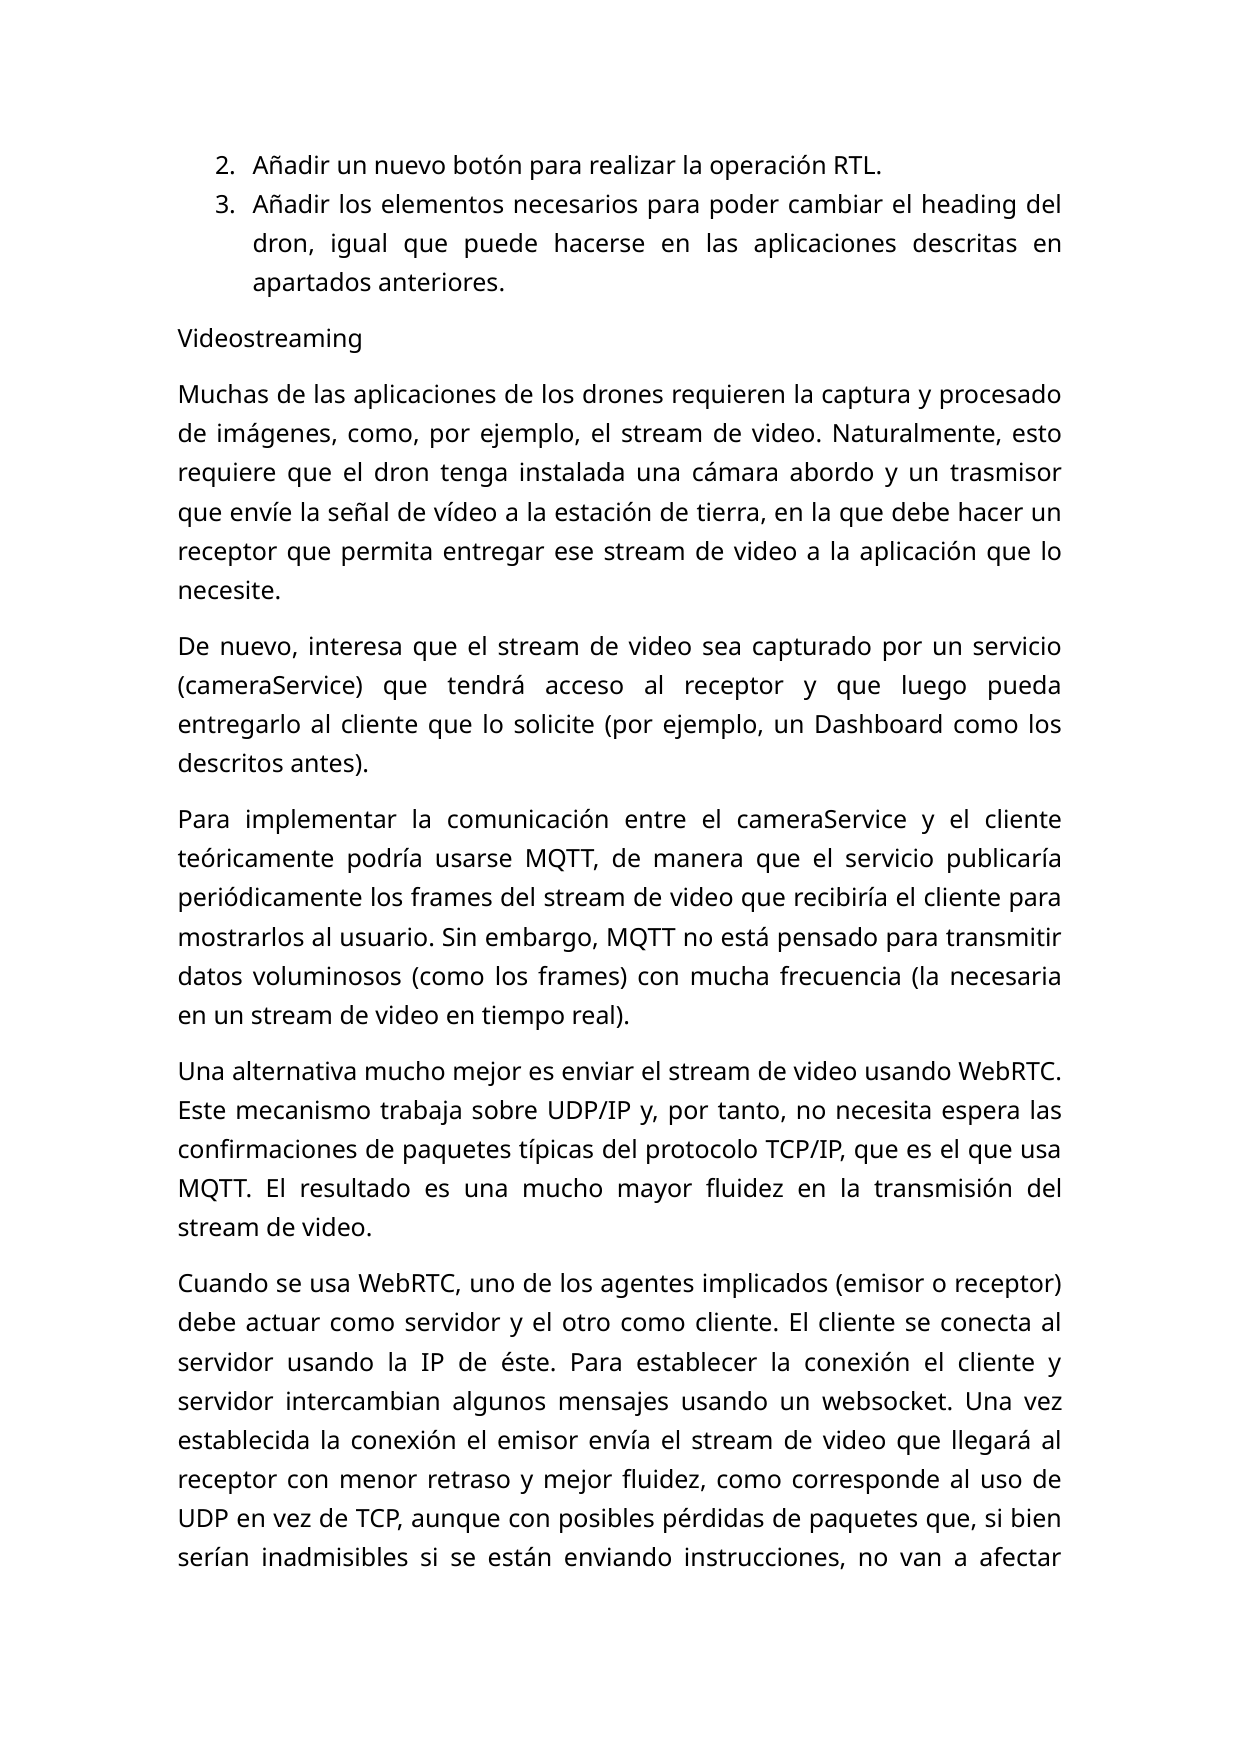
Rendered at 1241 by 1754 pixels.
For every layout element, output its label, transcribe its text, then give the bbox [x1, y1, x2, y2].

list Añadir los elementos necesarios para poder cambiar el heading del dron, igual que puede hacerse en las aplicaciones descritas en apartados anteriores. [215, 187, 1063, 299]
list Añadir un nuevo botón para realizar la operación RTL. [215, 148, 1063, 182]
text Videostreaming [177, 321, 1063, 355]
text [177, 1266, 1063, 1574]
text De nuevo, interesa que el stream de video sea capturado por un servicio (cameraService) que tendrá acceso al receptor y que luego pueda entregarlo al cliente que lo solicite (por ejemplo, un Dashboard como los descritos antes). [177, 628, 1063, 780]
text Muchas de las aplicaciones de los drones requieren la captura y procesado de imágenes, como, por ejemplo, el stream de video. Naturalmente, esto requiere que el dron tenga instalada una cámara abordo y un trasmisor que envíe la señal de vídeo a la estación de tierra, en la que debe hacer un receptor que permita entregar ese stream de video a la aplicación que lo necesite. [177, 377, 1063, 607]
text Para implementar la comunicación entre el cameraService y el cliente teóricamente podría usarse MQTT, de manera que el servicio publicaría periódicamente los frames del stream de video que recibiría el cliente para mostrarlos al usuario. Sin embargo, MQTT no está pensado para transmitir datos voluminosos (como los frames) con mucha frecuencia (la necesaria en un stream de video en tiempo real). [177, 802, 1063, 1032]
text Una alternativa mucho mejor es enviar el stream de video usando WebRTC. Este mecanismo trabaja sobre UDP/IP y, por tanto, no necesita espera las confirmaciones de paquetes típicas del protocolo TCP/IP, que es el que usa MQTT. El resultado es una mucho mayor fluidez en la transmisión del stream de video. [177, 1053, 1063, 1244]
